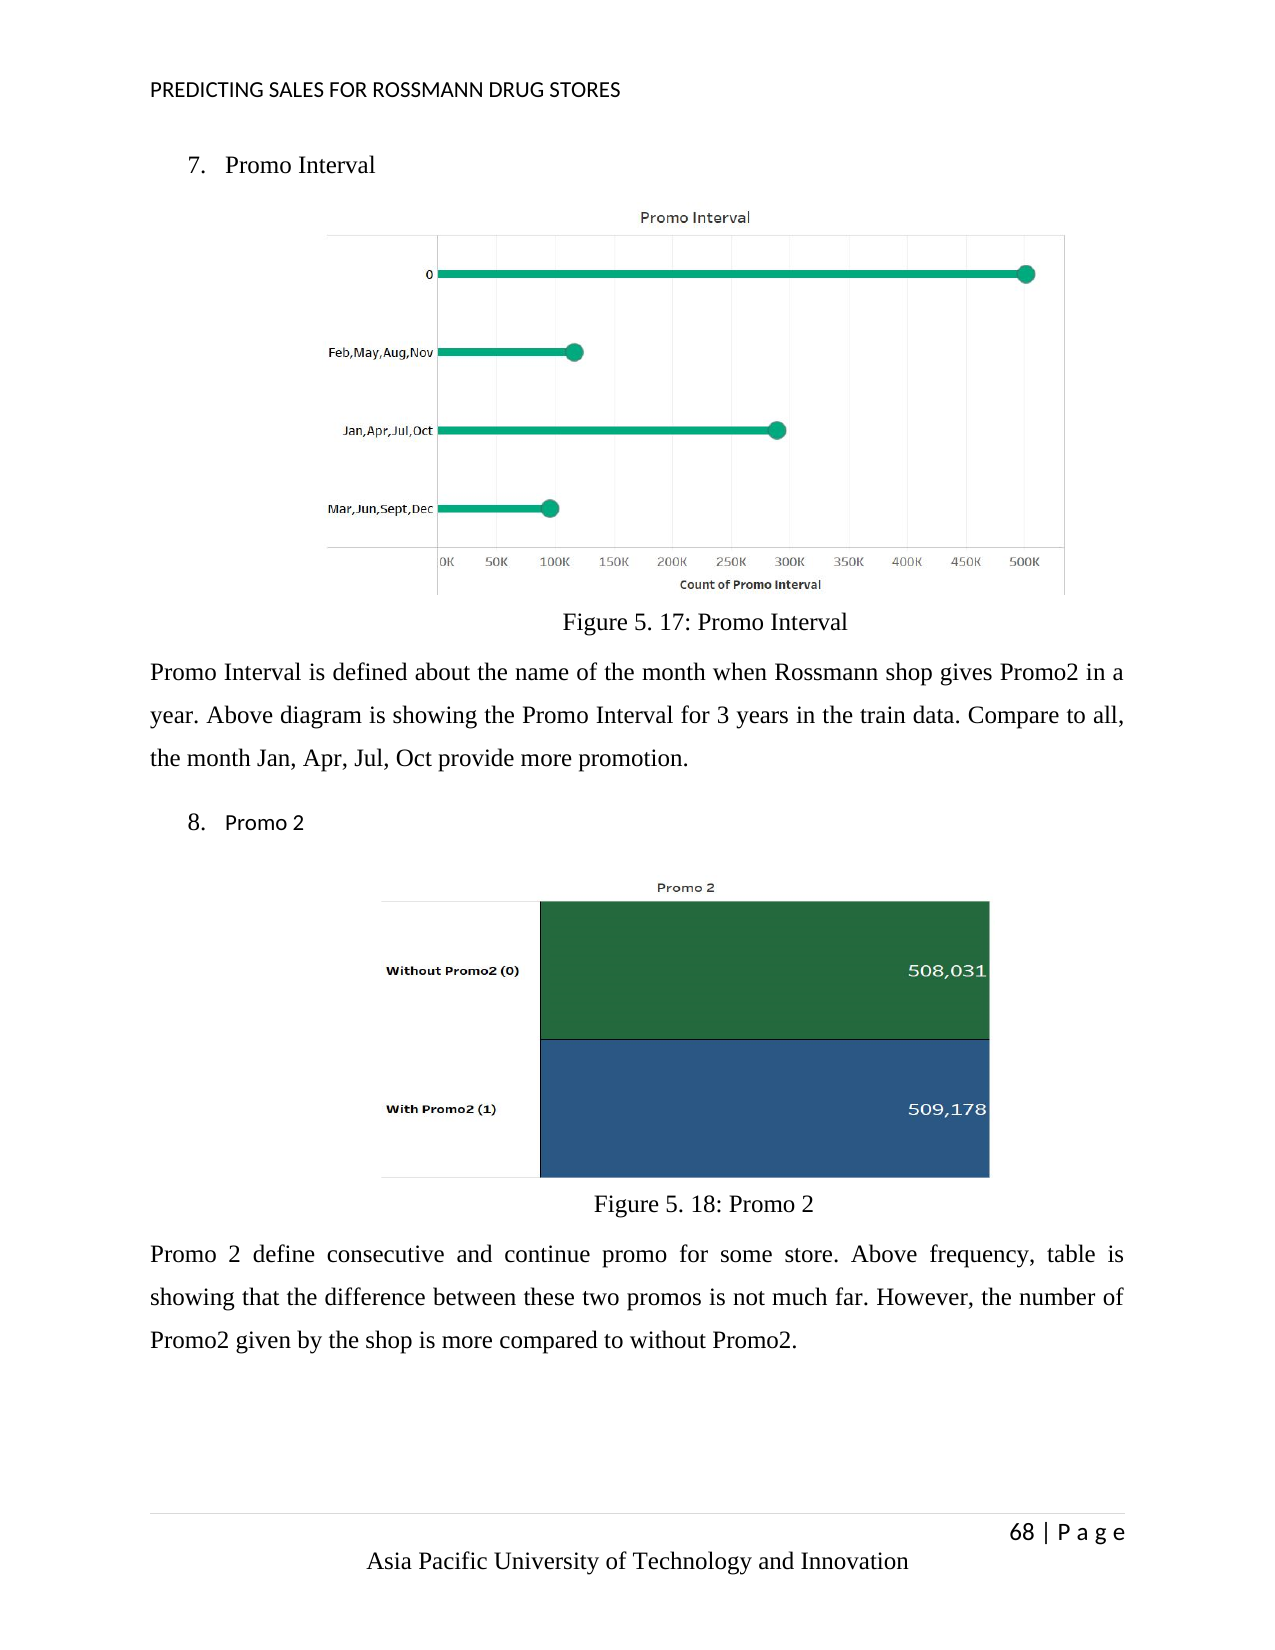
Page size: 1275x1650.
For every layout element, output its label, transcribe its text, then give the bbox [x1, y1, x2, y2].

text Figure 5. 17: Promo Interval [150, 607, 1125, 636]
picture [381, 875, 996, 1178]
text Promo 2 define consecutive and continue promo for some store. Above frequency, table is showing that the difference between these two promos is not much far. However, the number of Promo2 given by the shop is more compared to without Promo2. [150, 1239, 1125, 1354]
picture [321, 202, 1069, 595]
list Promo Interval [187, 150, 1125, 179]
text Figure 5. 18: Promo 2 [150, 1189, 1125, 1218]
text Promo Interval is defined about the name of the month when Rossmann shop gives Promo2 in a year. Above diagram is showing the Promo Interval for 3 years in the train data. Compare to all, the month Jan, Apr, Jul, Oct provide more promotion. [150, 657, 1125, 772]
list Promo 2 [187, 807, 1125, 836]
